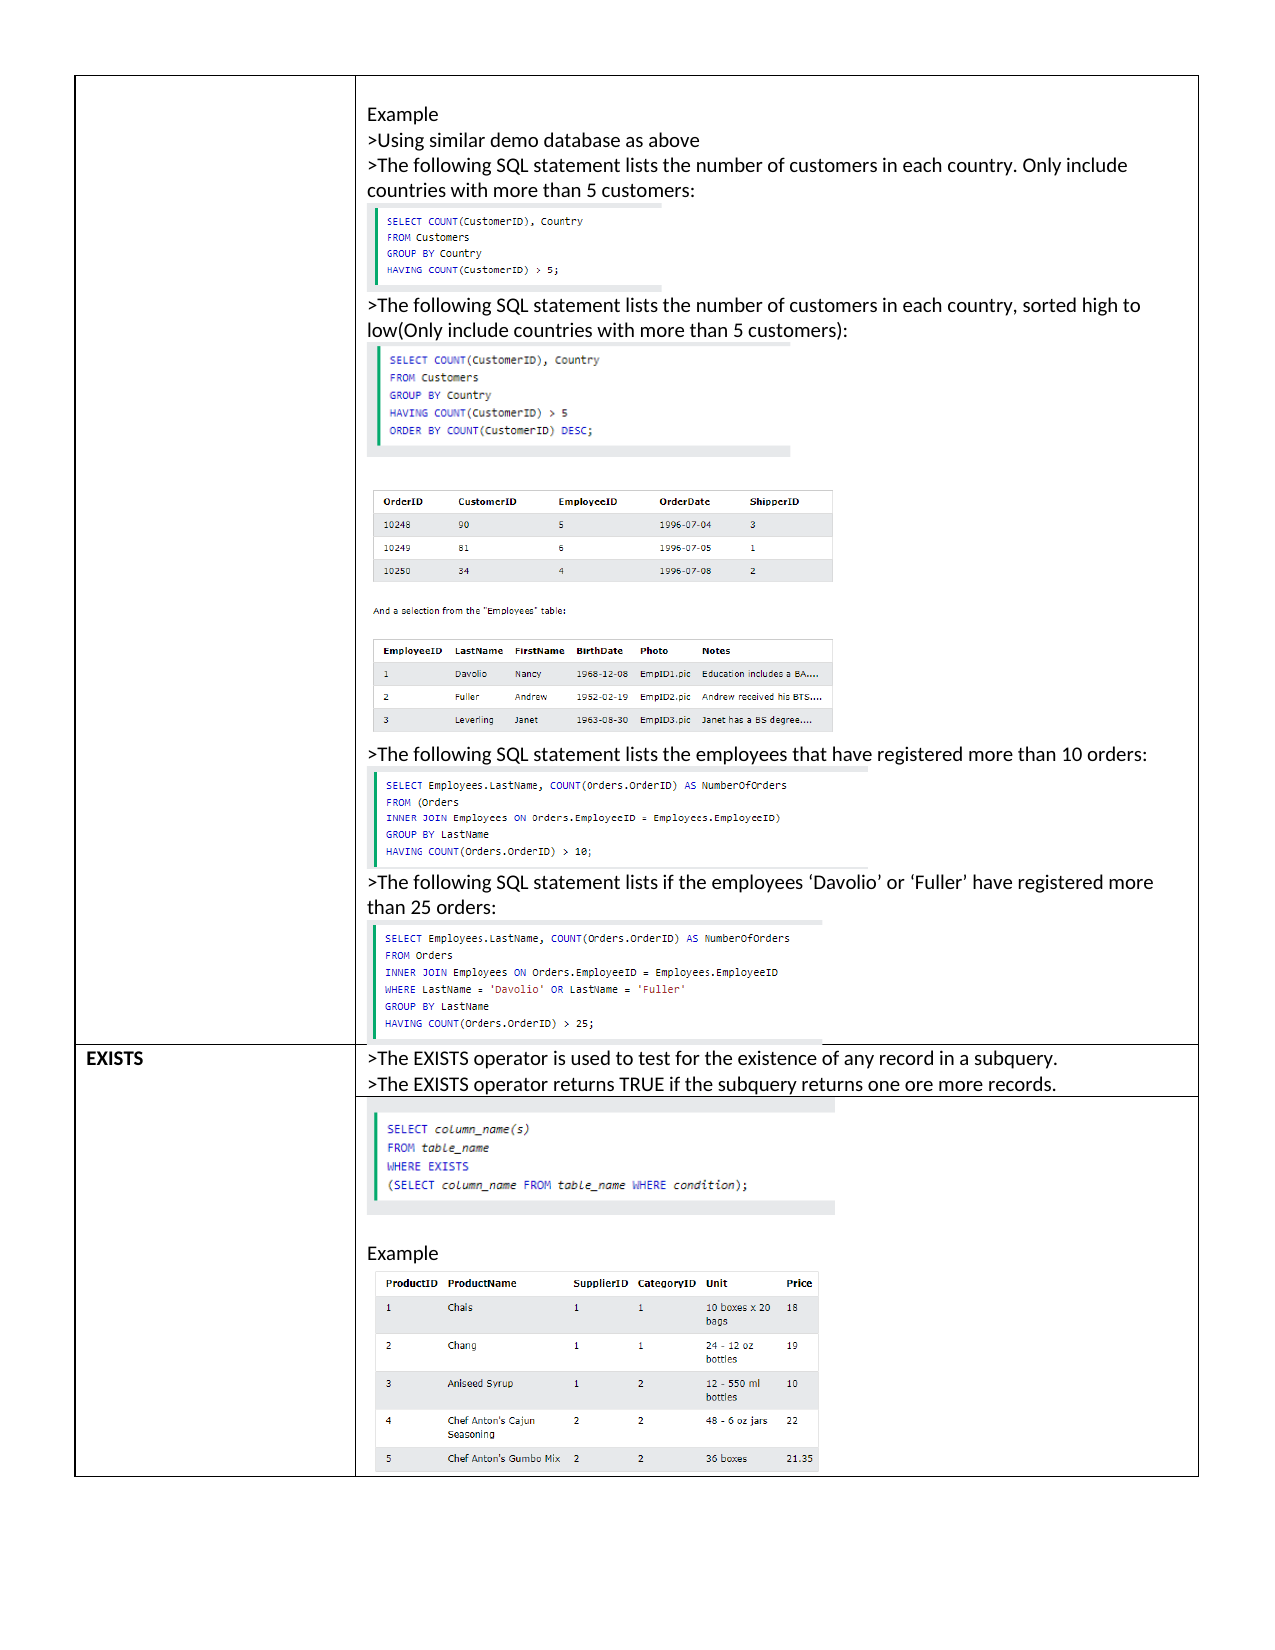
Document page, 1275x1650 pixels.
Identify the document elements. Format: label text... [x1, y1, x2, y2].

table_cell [356, 76, 1198, 1044]
picture [366, 1265, 825, 1476]
picture [366, 766, 868, 869]
table_cell >The EXISTS operator is used to test for the existence of any record in a subquery. >The EXISTS operator returns TRUE if the subquery returns one ore more records. [356, 1045, 1198, 1096]
picture [366, 920, 823, 1045]
table_cell EXISTS [76, 1045, 355, 1476]
picture [366, 342, 791, 457]
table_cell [356, 1097, 1198, 1476]
picture [366, 1097, 835, 1215]
picture [366, 482, 843, 741]
picture [366, 203, 662, 292]
